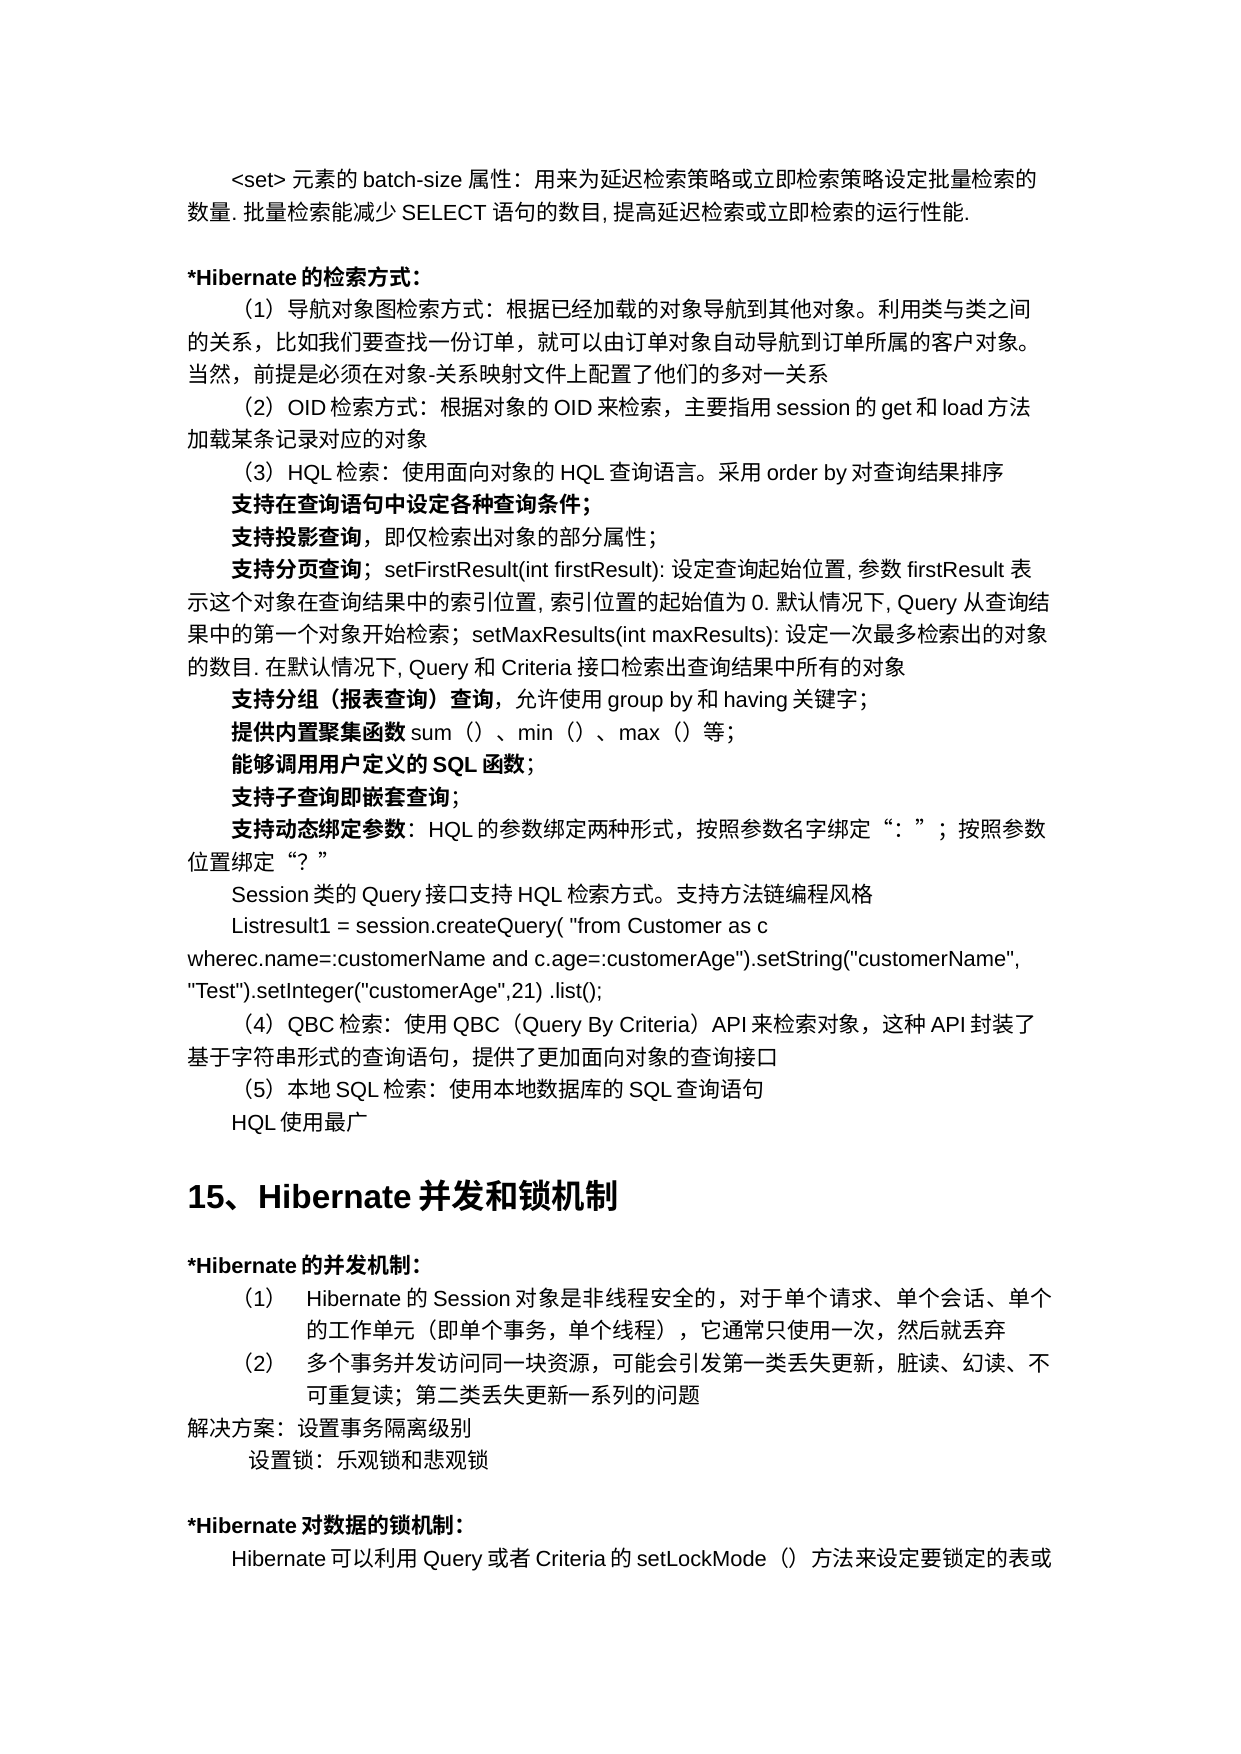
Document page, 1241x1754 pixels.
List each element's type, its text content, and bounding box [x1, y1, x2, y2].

text 解决方案：设置事务隔离级别 [187, 1410, 1053, 1443]
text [187, 1540, 1053, 1573]
text 设置锁：乐观锁和悲观锁 [187, 1443, 1053, 1475]
text （4）QBC检索：使用QBC（Query By Criteria）API来检索对象，这种API封装了基于字符串形式的查询语句，提供了更加面向对象的查询接口 [187, 1007, 1053, 1072]
text Listresult1 = session.createQuery( "from Customer as c wherec.name=:customerName and c.age=:customerAge").setString("customerName", "Test").setInteger("customerAge",21) .list(); [187, 909, 1053, 1007]
text （2）OID检索方式：根据对象的OID来检索，主要指用session的get和load方法加载某条记录对应的对象 [187, 389, 1053, 454]
text *Hibernate对数据的锁机制： [187, 1508, 1053, 1540]
list 多个事务并发访问同一块资源，可能会引发第一类丢失更新，脏读、幻读、不可重复读；第二类丢失更新一系列的问题 [231, 1345, 1053, 1410]
list Hibernate的Session对象是非线程安全的，对于单个请求、单个会话、单个的工作单元（即单个事务，单个线程），它通常只使用一次，然后就丢弃 [231, 1280, 1053, 1345]
text 支持在查询语句中设定各种查询条件； [187, 487, 1053, 519]
text 支持投影查询，即仅检索出对象的部分属性； [187, 519, 1053, 552]
text 支持分页查询；setFirstResult(int firstResult): 设定查询起始位置, 参数 firstResult 表示这个对象在查询结果中的索引位置, 索引位置的起始值为 0. 默认情况下, Query 从查询结果中的第一个对象开始检索；setMaxResults(int maxResults): 设定一次最多检索出的对象的数目. 在默认情况下, Query 和 Criteria 接口检索出查询结果中所有的对象 [187, 552, 1053, 682]
text （3）HQL检索：使用面向对象的HQL查询语言。采用order by对查询结果排序 [187, 454, 1053, 487]
text 支持动态绑定参数：HQL的参数绑定两种形式，按照参数名字绑定“：”；按照参数位置绑定“？” [187, 812, 1053, 877]
text HQL使用最广 [187, 1104, 1053, 1137]
text 能够调用用户定义的SQL函数； [187, 747, 1053, 779]
text （5）本地SQL检索：使用本地数据库的SQL查询语句 [187, 1072, 1053, 1104]
subtitle 15、Hibernate并发和锁机制 [187, 1162, 1053, 1227]
text <set> 元素的 batch-size 属性：用来为延迟检索策略或立即检索策略设定批量检索的数量. 批量检索能减少 SELECT 语句的数目, 提高延迟检索或立即检索的运行性能. [187, 162, 1053, 227]
text 支持子查询即嵌套查询； [187, 779, 1053, 812]
text 提供内置聚集函数sum（）、min（）、max（）等； [187, 714, 1053, 747]
text Session类的Query接口支持HQL检索方式。支持方法链编程风格 [187, 877, 1053, 909]
text （1）导航对象图检索方式：根据已经加载的对象导航到其他对象。利用类与类之间的关系，比如我们要查找一份订单，就可以由订单对象自动导航到订单所属的客户对象。当然，前提是必须在对象-关系映射文件上配置了他们的多对一关系 [187, 292, 1053, 389]
text 支持分组（报表查询）查询，允许使用group by和having关键字； [187, 682, 1053, 714]
text *Hibernate的并发机制： [187, 1248, 1053, 1280]
text *Hibernate的检索方式： [187, 259, 1053, 292]
